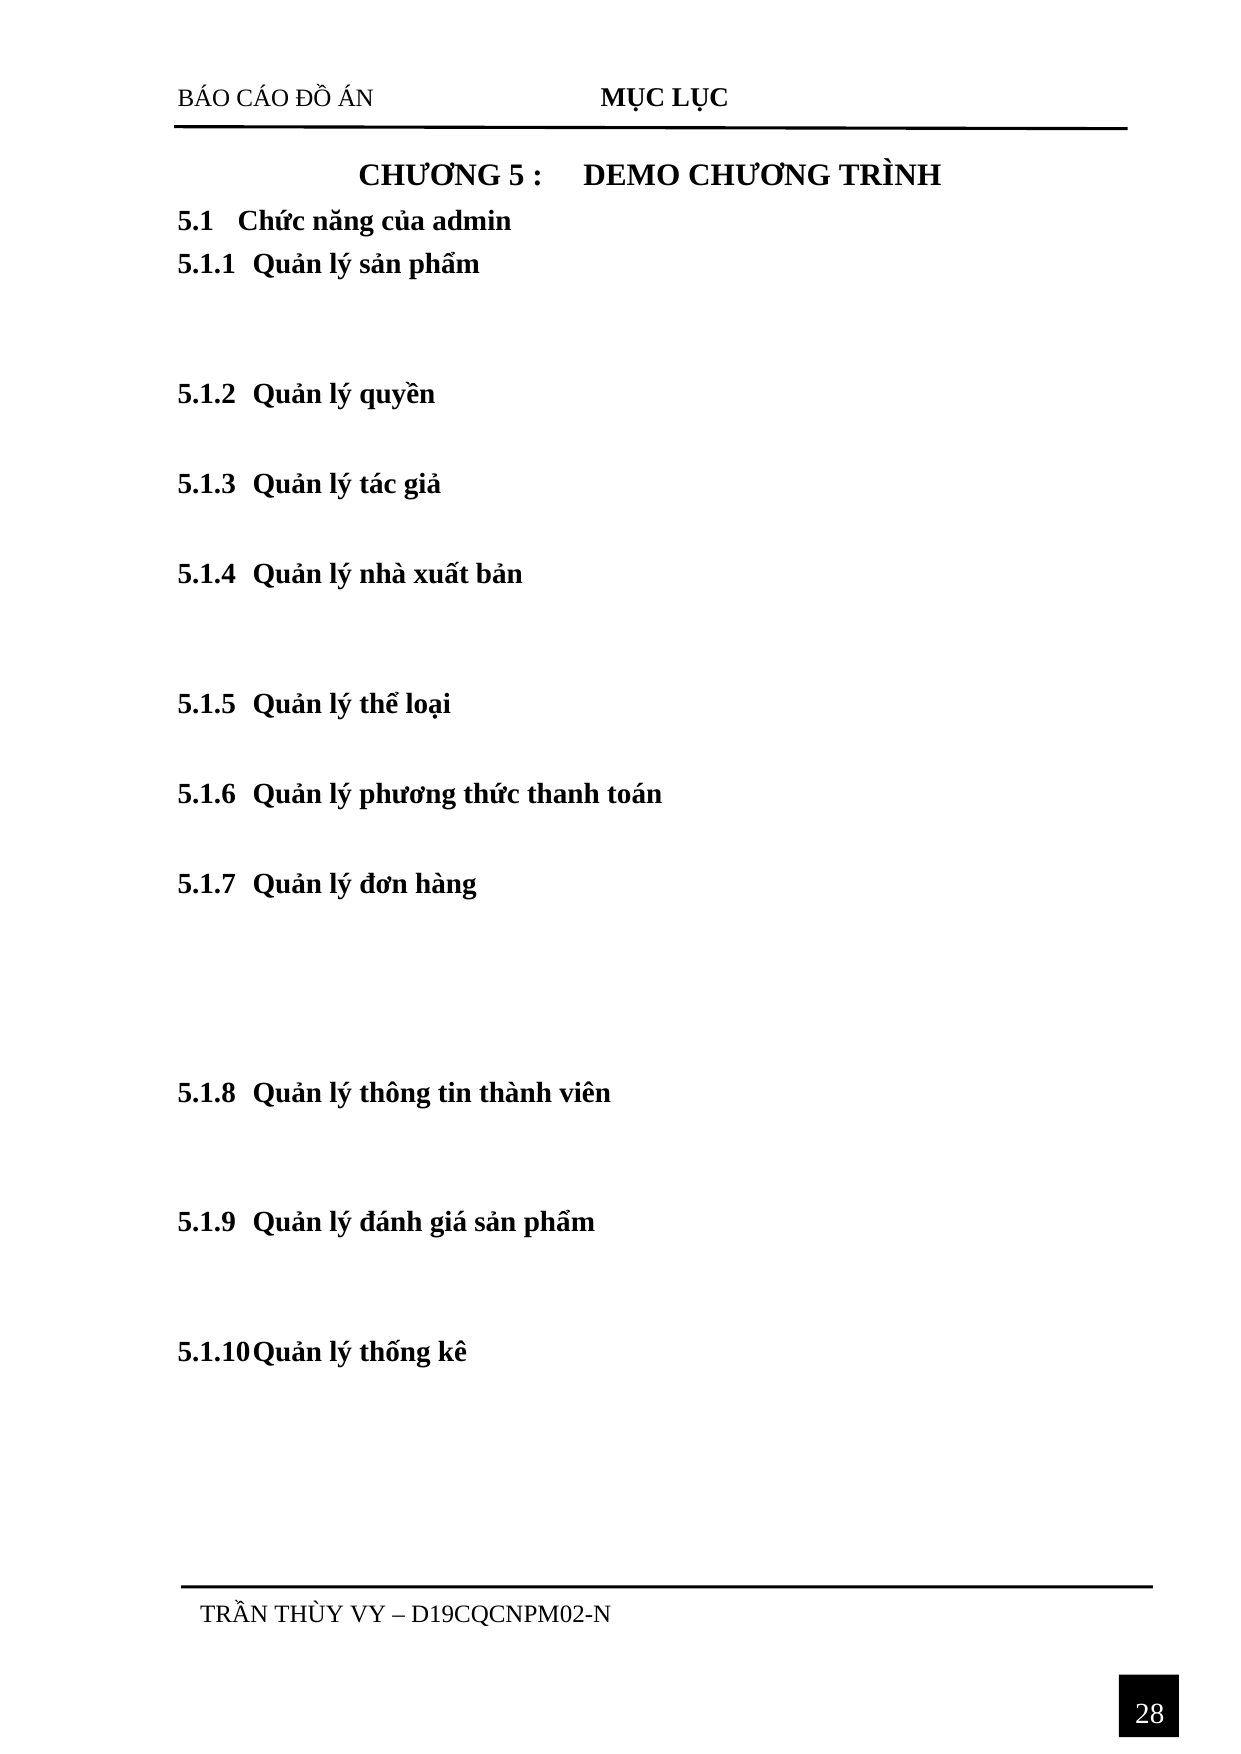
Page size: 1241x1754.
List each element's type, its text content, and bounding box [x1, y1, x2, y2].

subtitle Quản lý nhà xuất bản [177, 556, 1122, 590]
subtitle Quản lý đơn hàng [177, 867, 1122, 900]
subtitle Chức năng của admin [177, 203, 1122, 237]
subtitle Quản lý thống kê [177, 1334, 1122, 1367]
subtitle Quản lý thông tin thành viên [177, 1075, 1122, 1108]
subtitle DEMO CHƯƠNG TRÌNH [177, 156, 1122, 192]
subtitle Quản lý phương thức thanh toán [177, 776, 1122, 810]
subtitle Quản lý thể loại [177, 686, 1122, 719]
subtitle Quản lý tác giả [177, 466, 1122, 500]
subtitle Quản lý đánh giá sản phẩm [177, 1204, 1122, 1238]
subtitle Quản lý quyền [177, 376, 1122, 409]
subtitle Quản lý sản phẩm [177, 246, 1122, 280]
